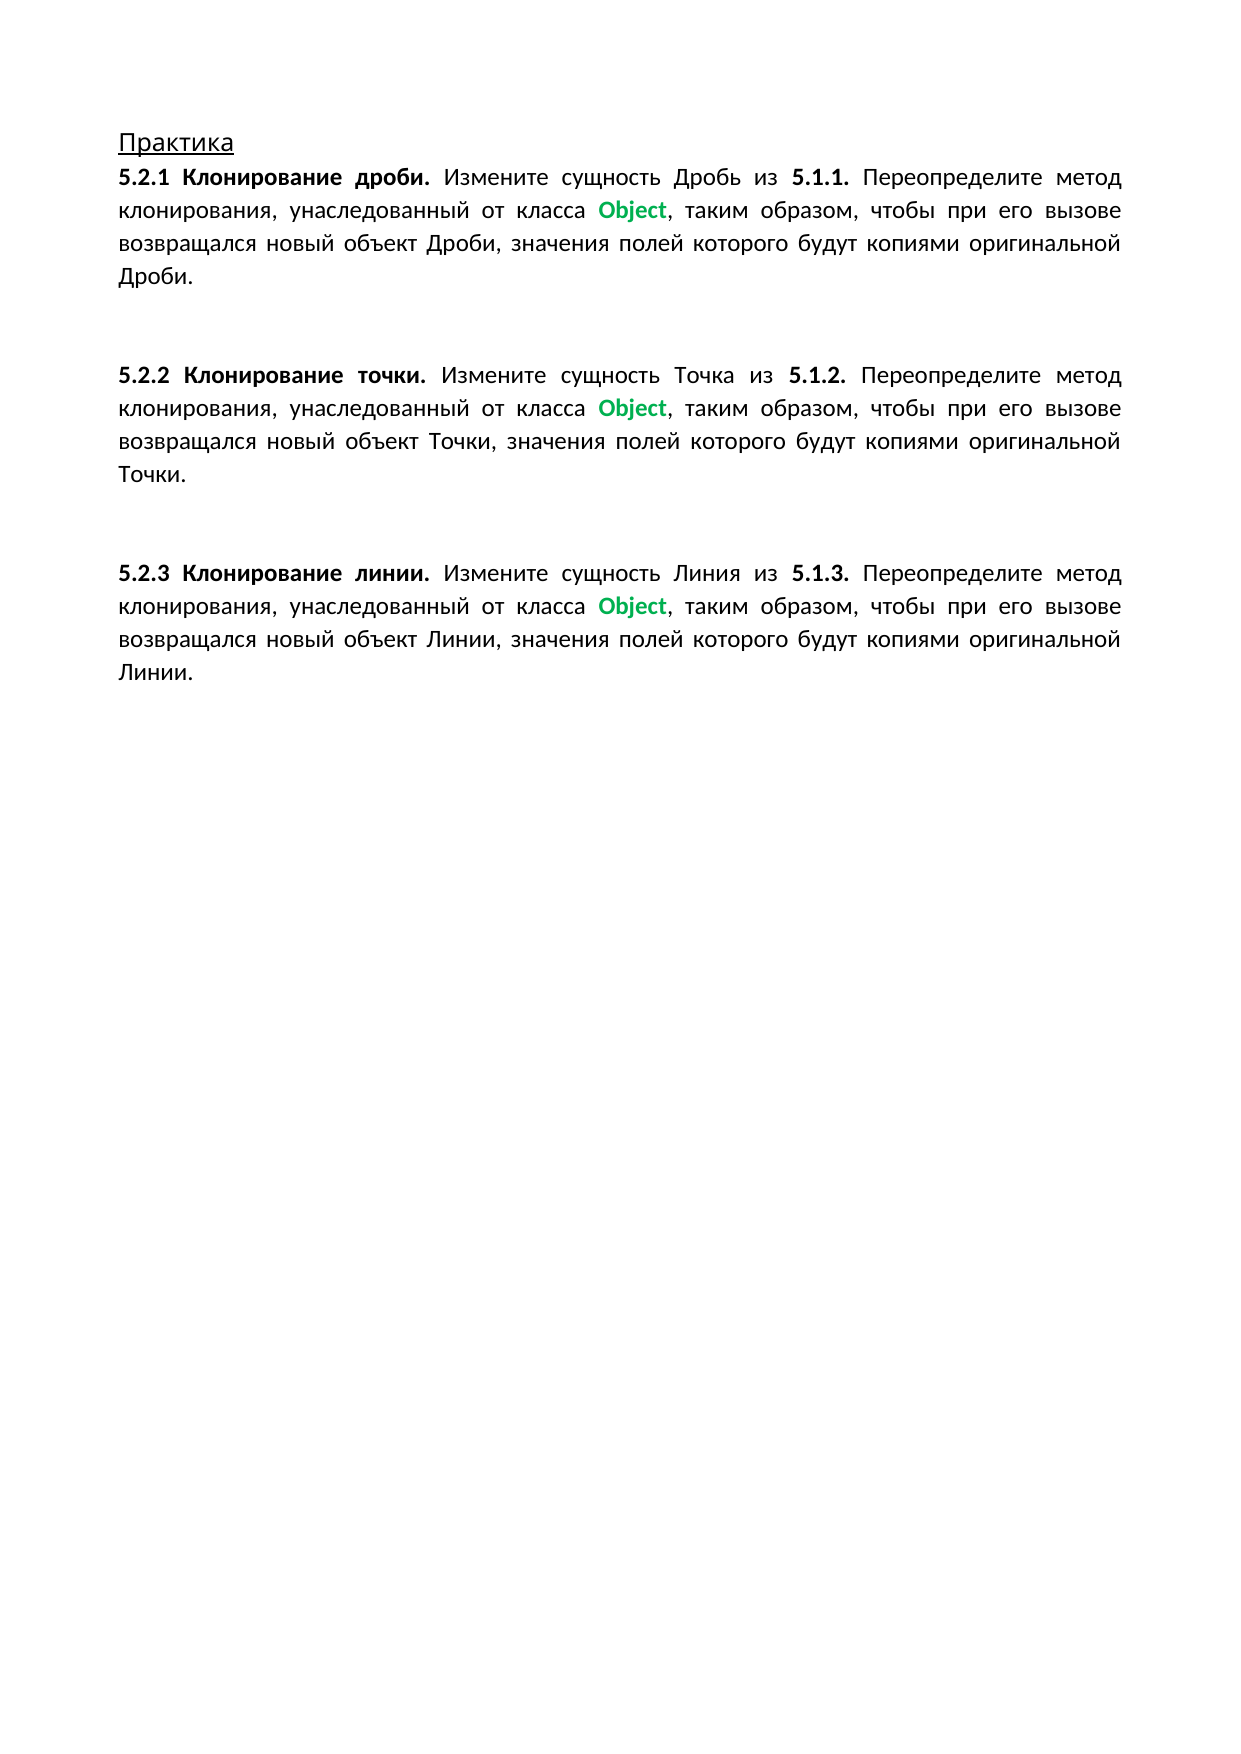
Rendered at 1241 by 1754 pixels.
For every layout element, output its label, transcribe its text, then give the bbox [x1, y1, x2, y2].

text 5.2.1 Клонирование дроби. Измените сущность Дробь из 5.1.1. Переопределите метод клонирования, унаследованный от класса Object, таким образом, чтобы при его вызове возвращался новый объект Дроби, значения полей которого будут копиями оригинальной Дроби. [118, 161, 1122, 291]
text 5.2.2 Клонирование точки. Измените сущность Точка из 5.1.2. Переопределите метод клонирования, унаследованный от класса Object, таким образом, чтобы при его вызове возвращался новый объект Точки, значения полей которого будут копиями оригинальной Точки. [118, 359, 1122, 488]
text 5.2.3 Клонирование линии. Измените сущность Линия из 5.1.3. Переопределите метод клонирования, унаследованный от класса Object, таким образом, чтобы при его вызове возвращался новый объект Линии, значения полей которого будут копиями оригинальной Линии. [118, 557, 1122, 686]
subtitle Практика [118, 124, 1122, 159]
